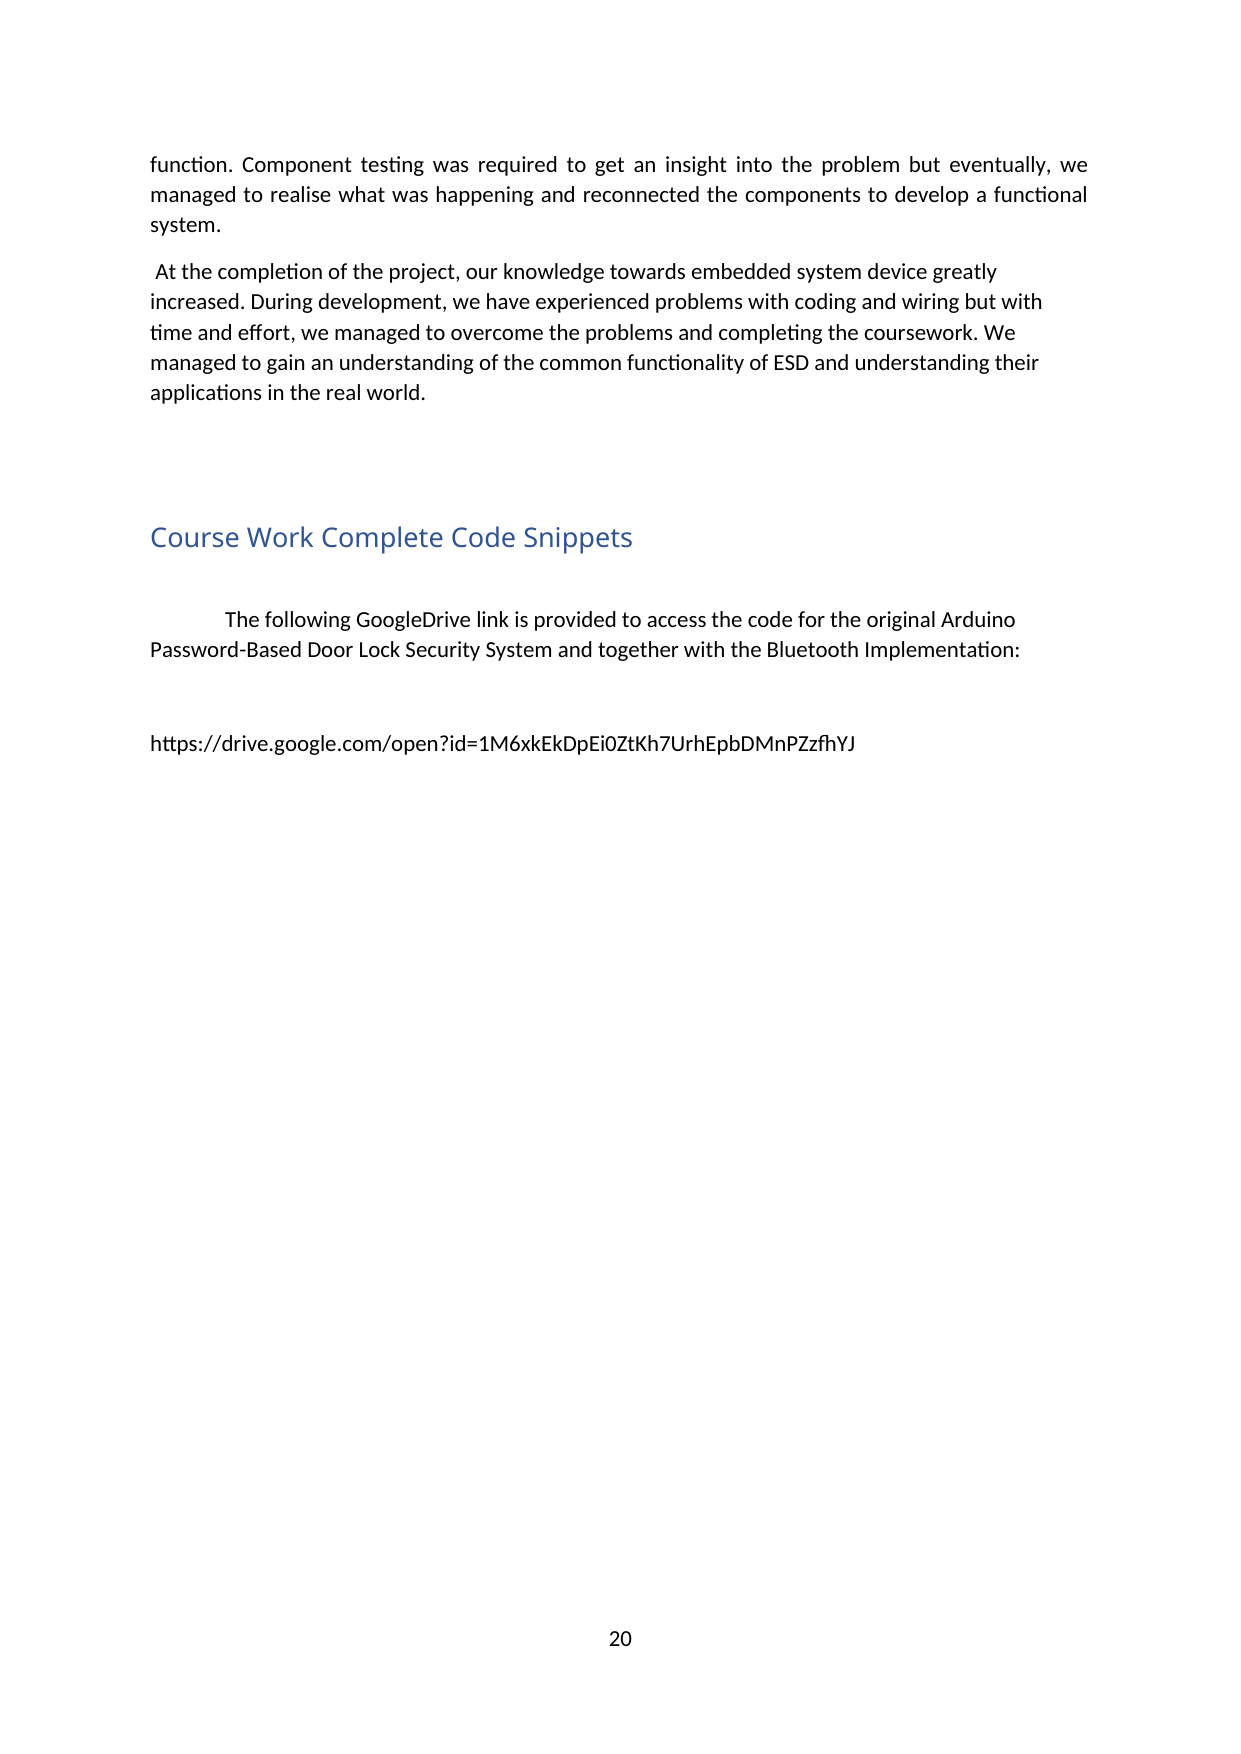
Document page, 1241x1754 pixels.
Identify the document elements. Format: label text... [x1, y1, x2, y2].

text The following GoogleDrive link is provided to access the code for the original Arduino Password-Based Door Lock Security System and together with the Bluetooth Implementation: [150, 605, 1090, 664]
text At the completion of the project, our knowledge towards embedded system device greatly increased. During development, we have experienced problems with coding and wiring but with time and effort, we managed to overcome the problems and completing the coursework. We managed to gain an understanding of the common functionality of ESD and understanding their applications in the real world. [150, 257, 1090, 406]
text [150, 150, 1090, 238]
subtitle Course Work Complete Code Snippets [150, 519, 1090, 556]
text https://drive.google.com/open?id=1M6xkEkDpEi0ZtKh7UrhEpbDMnPZzfhYJ [150, 729, 1090, 757]
